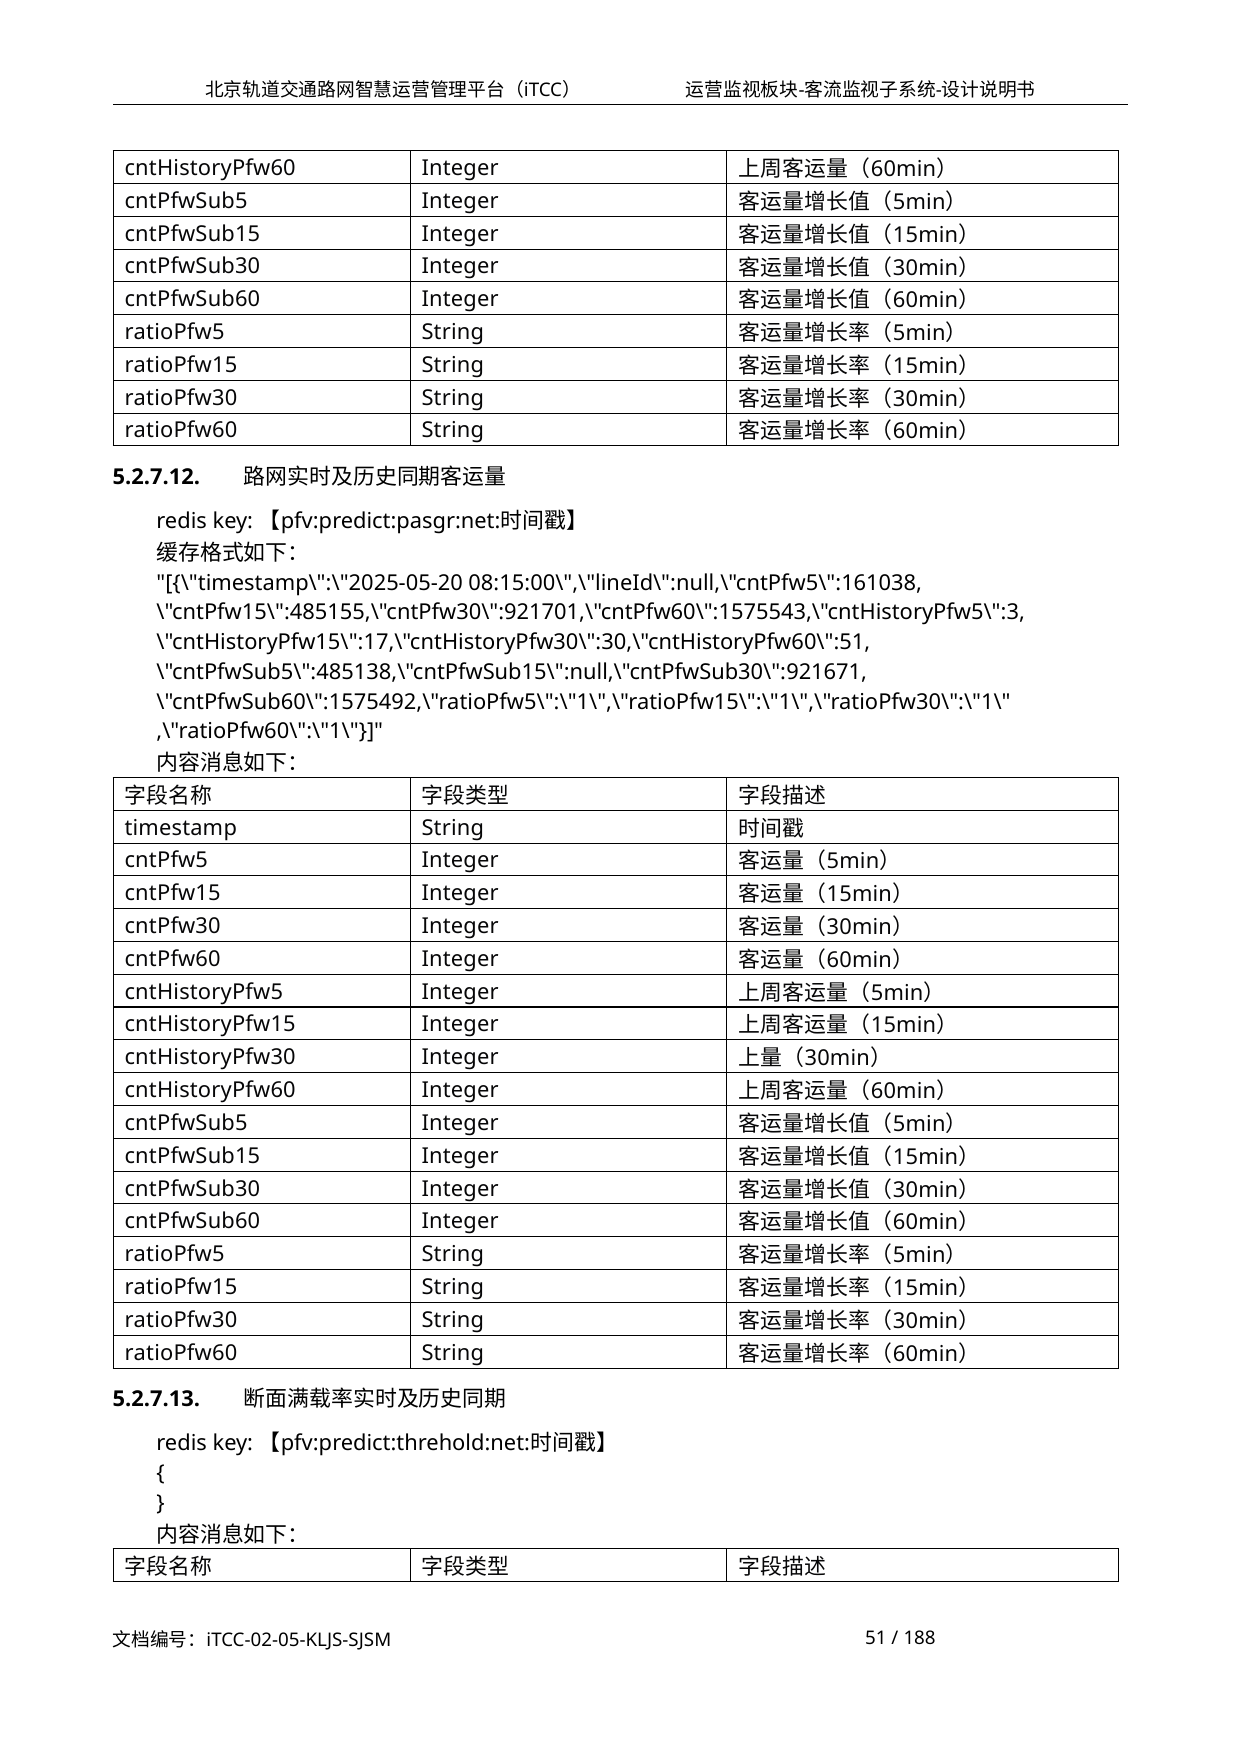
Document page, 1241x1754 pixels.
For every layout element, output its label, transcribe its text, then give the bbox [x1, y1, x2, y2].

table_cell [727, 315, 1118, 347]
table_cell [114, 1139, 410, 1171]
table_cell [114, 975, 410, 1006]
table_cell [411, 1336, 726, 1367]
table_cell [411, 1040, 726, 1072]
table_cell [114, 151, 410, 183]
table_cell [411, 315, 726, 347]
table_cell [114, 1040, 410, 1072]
text 缓存格式如下： [112, 535, 1128, 567]
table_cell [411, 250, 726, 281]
text redis key: 【pfv:predict:pasgr:net:时间戳】 [112, 503, 1128, 535]
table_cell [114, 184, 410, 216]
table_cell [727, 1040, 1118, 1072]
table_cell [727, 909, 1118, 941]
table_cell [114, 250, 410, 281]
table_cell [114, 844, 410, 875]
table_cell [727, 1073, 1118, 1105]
text ,\"ratioPfw60\":\"1\"}]" [112, 716, 1128, 745]
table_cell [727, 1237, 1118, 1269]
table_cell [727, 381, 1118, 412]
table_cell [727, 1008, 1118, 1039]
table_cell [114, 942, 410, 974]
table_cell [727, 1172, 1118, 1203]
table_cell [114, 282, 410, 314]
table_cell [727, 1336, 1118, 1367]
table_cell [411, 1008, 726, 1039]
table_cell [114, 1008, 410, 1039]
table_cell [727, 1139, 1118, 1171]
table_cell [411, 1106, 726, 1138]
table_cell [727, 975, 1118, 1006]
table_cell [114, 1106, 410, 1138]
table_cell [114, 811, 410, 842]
text 内容消息如下： [112, 745, 1128, 777]
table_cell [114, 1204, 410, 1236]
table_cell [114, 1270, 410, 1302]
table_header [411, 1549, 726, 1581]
text redis key: 【pfv:predict:threhold:net:时间戳】 [112, 1425, 1128, 1457]
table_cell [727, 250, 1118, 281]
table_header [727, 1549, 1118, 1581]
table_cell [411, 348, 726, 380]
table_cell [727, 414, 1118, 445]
text \"cntHistoryPfw15\":17,\"cntHistoryPfw30\":30,\"cntHistoryPfw60\":51, [112, 626, 1128, 656]
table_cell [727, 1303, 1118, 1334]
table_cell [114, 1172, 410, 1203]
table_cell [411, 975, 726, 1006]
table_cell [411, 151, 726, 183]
subtitle 断面满载率实时及历史同期 [112, 1381, 1128, 1413]
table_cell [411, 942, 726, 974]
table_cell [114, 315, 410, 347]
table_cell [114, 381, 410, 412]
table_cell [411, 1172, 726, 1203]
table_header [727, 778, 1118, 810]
text } [112, 1487, 1128, 1517]
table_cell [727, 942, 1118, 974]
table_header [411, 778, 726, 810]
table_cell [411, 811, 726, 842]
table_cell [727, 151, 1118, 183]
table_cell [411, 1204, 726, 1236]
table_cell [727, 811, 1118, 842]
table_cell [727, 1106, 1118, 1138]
text { [112, 1457, 1128, 1487]
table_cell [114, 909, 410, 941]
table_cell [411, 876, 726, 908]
text \"cntPfw15\":485155,\"cntPfw30\":921701,\"cntPfw60\":1575543,\"cntHistoryPfw5\":3, [112, 596, 1128, 626]
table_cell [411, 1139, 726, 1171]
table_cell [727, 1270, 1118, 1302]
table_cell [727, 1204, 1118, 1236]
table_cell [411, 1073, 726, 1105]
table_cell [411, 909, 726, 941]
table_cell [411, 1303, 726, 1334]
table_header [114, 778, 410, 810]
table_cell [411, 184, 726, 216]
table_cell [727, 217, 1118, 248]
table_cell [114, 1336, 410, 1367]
text 内容消息如下： [112, 1517, 1128, 1548]
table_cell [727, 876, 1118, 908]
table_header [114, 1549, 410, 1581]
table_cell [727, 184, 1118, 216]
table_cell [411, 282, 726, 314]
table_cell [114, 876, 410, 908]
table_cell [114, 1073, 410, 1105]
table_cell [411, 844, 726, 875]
text "[{\"timestamp\":\"2025-05-20 08:15:00\",\"lineId\":null,\"cntPfw5\":161038, [112, 567, 1128, 596]
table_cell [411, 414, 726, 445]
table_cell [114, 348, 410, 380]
text \"cntPfwSub60\":1575492,\"ratioPfw5\":\"1\",\"ratioPfw15\":\"1\",\"ratioPfw30\":\"1\" [112, 686, 1128, 716]
subtitle 路网实时及历史同期客运量 [112, 459, 1128, 491]
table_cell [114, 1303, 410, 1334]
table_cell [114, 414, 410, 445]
text \"cntPfwSub5\":485138,\"cntPfwSub15\":null,\"cntPfwSub30\":921671, [112, 656, 1128, 686]
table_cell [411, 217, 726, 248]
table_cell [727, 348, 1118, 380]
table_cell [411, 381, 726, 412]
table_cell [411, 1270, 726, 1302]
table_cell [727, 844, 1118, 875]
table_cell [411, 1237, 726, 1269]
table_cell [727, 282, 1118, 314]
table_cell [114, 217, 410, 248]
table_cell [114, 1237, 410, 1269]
